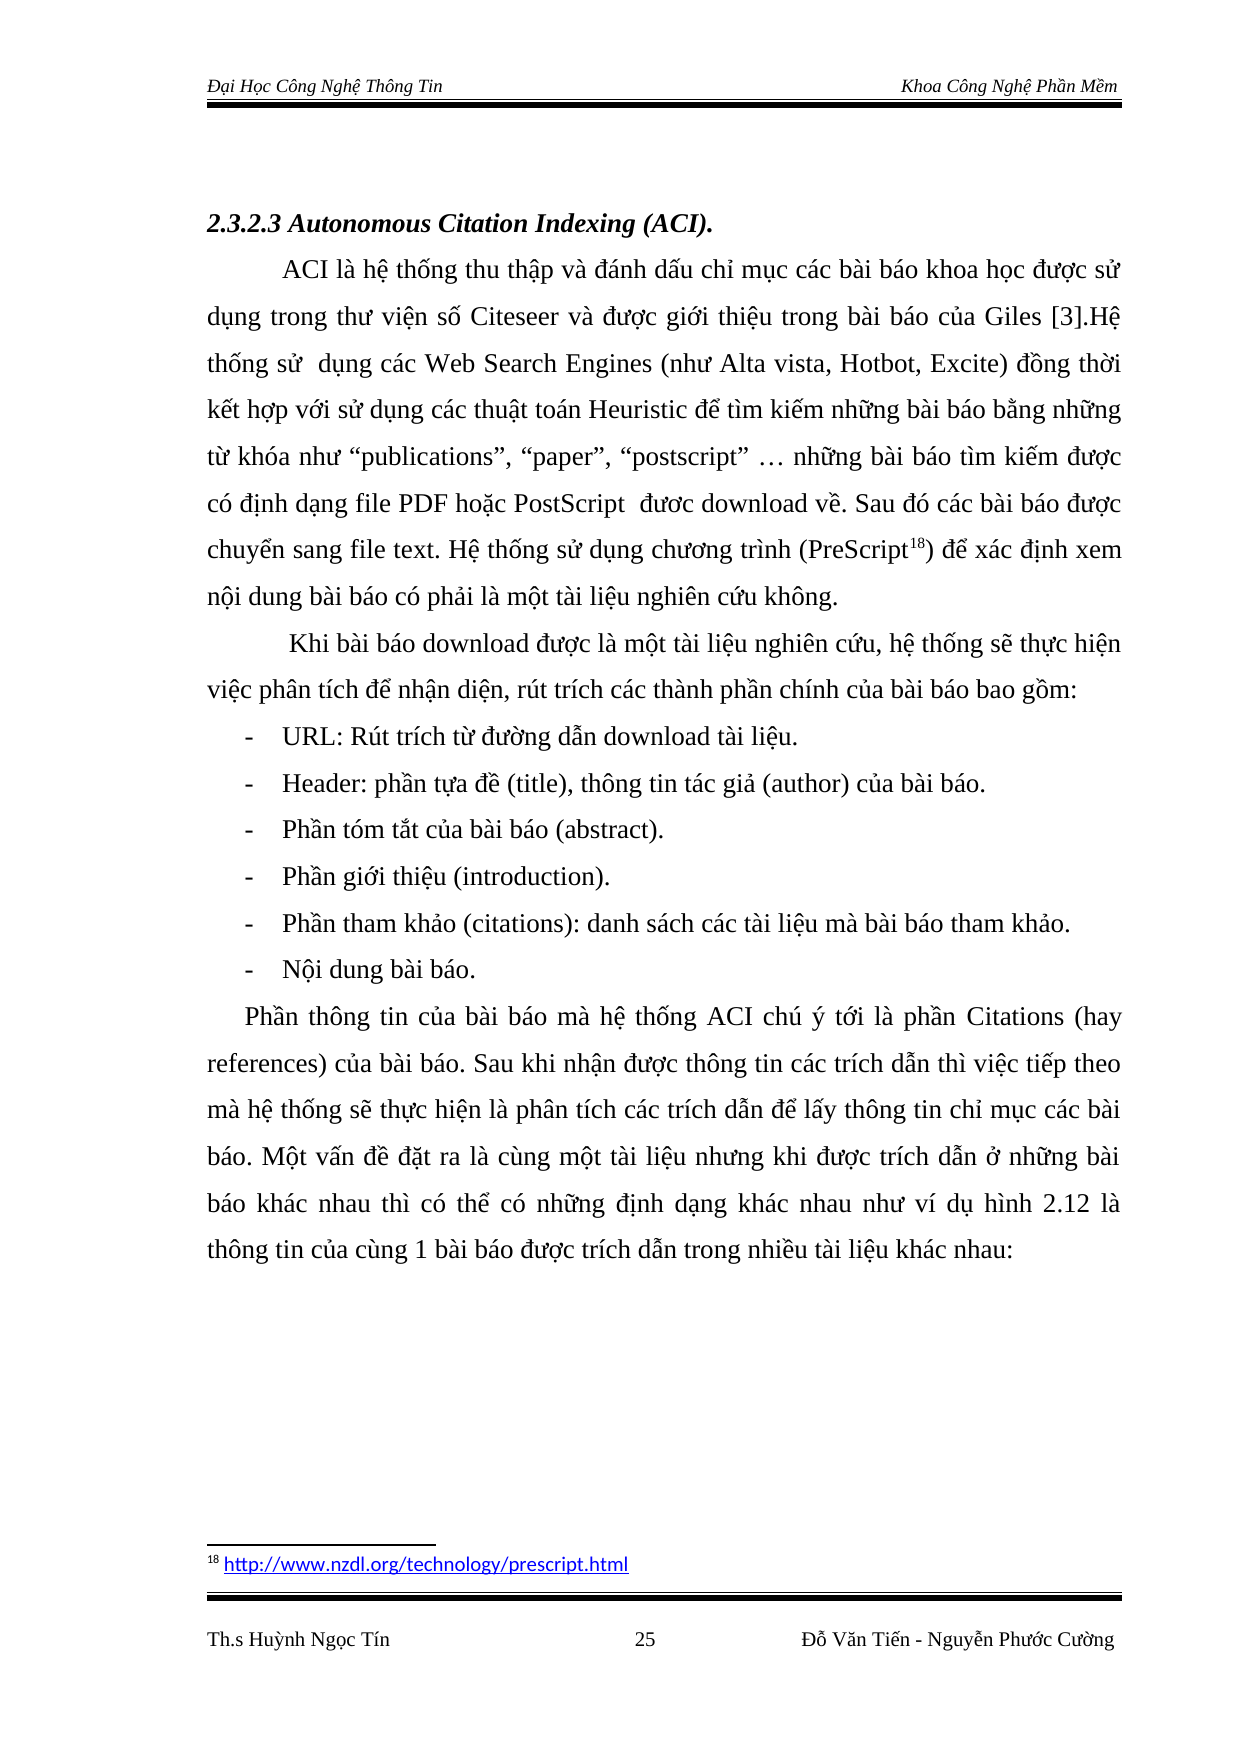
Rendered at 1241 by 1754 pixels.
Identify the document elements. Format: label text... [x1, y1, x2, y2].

list Phần tóm tắt của bài báo (abstract). [244, 813, 1122, 844]
list Phần tham khảo (citations): danh sách các tài liệu mà bài báo tham khảo. [244, 907, 1122, 938]
list Header: phần tựa đề (title), thông tin tác giả (author) của bài báo. [244, 767, 1122, 798]
text Khi bài báo download được là một tài liệu nghiên cứu, hệ thống sẽ thực hiện việc phân tích để nhận diện, rút trích các thành phần chính của bài báo bao gồm: [207, 627, 1122, 704]
list Nội dung bài báo. [244, 953, 1122, 984]
list Phần giới thiệu (introduction). [244, 860, 1122, 891]
list URL: Rút trích từ đường dẫn download tài liệu. [244, 720, 1122, 751]
text Phần thông tin của bài báo mà hệ thống ACI chú ý tới là phần Citations (hay references) của bài báo. Sau khi nhận được thông tin các trích dẫn thì việc tiếp theo mà hệ thống sẽ thực hiện là phân tích các trích dẫn để lấy thông tin chỉ mục các bài báo. Một vấn đề đặt ra là cùng một tài liệu nhưng khi được trích dẫn ở những bài báo khác nhau thì có thể có những định dạng khác nhau như ví dụ hình 2.12 là thông tin của cùng 1 bài báo được trích dẫn trong nhiều tài liệu khác nhau: [207, 1000, 1122, 1264]
text ACI là hệ thống thu thập và đánh dấu chỉ mục các bài báo khoa học được sử dụng trong thư viện số Citeseer và được giới thiệu trong bài báo của Giles [3].Hệ thống sử dụng các Web Search Engines (như Alta vista, Hotbot, Excite) đồng thời kết hợp với sử dụng các thuật toán Heuristic để tìm kiếm những bài báo bằng những từ khóa như “publications”, “paper”, “postscript” … những bài báo tìm kiếm được có định dạng file PDF hoặc PostScript đươc download về. Sau đó các bài báo được chuyển sang file text. Hệ thống sử dụng chương trình (PreScript) để xác định xem nội dung bài báo có phải là một tài liệu nghiên cứu không. [207, 253, 1122, 611]
subtitle 2.3.2.3 Autonomous Citation Indexing (ACI). [207, 207, 1122, 238]
